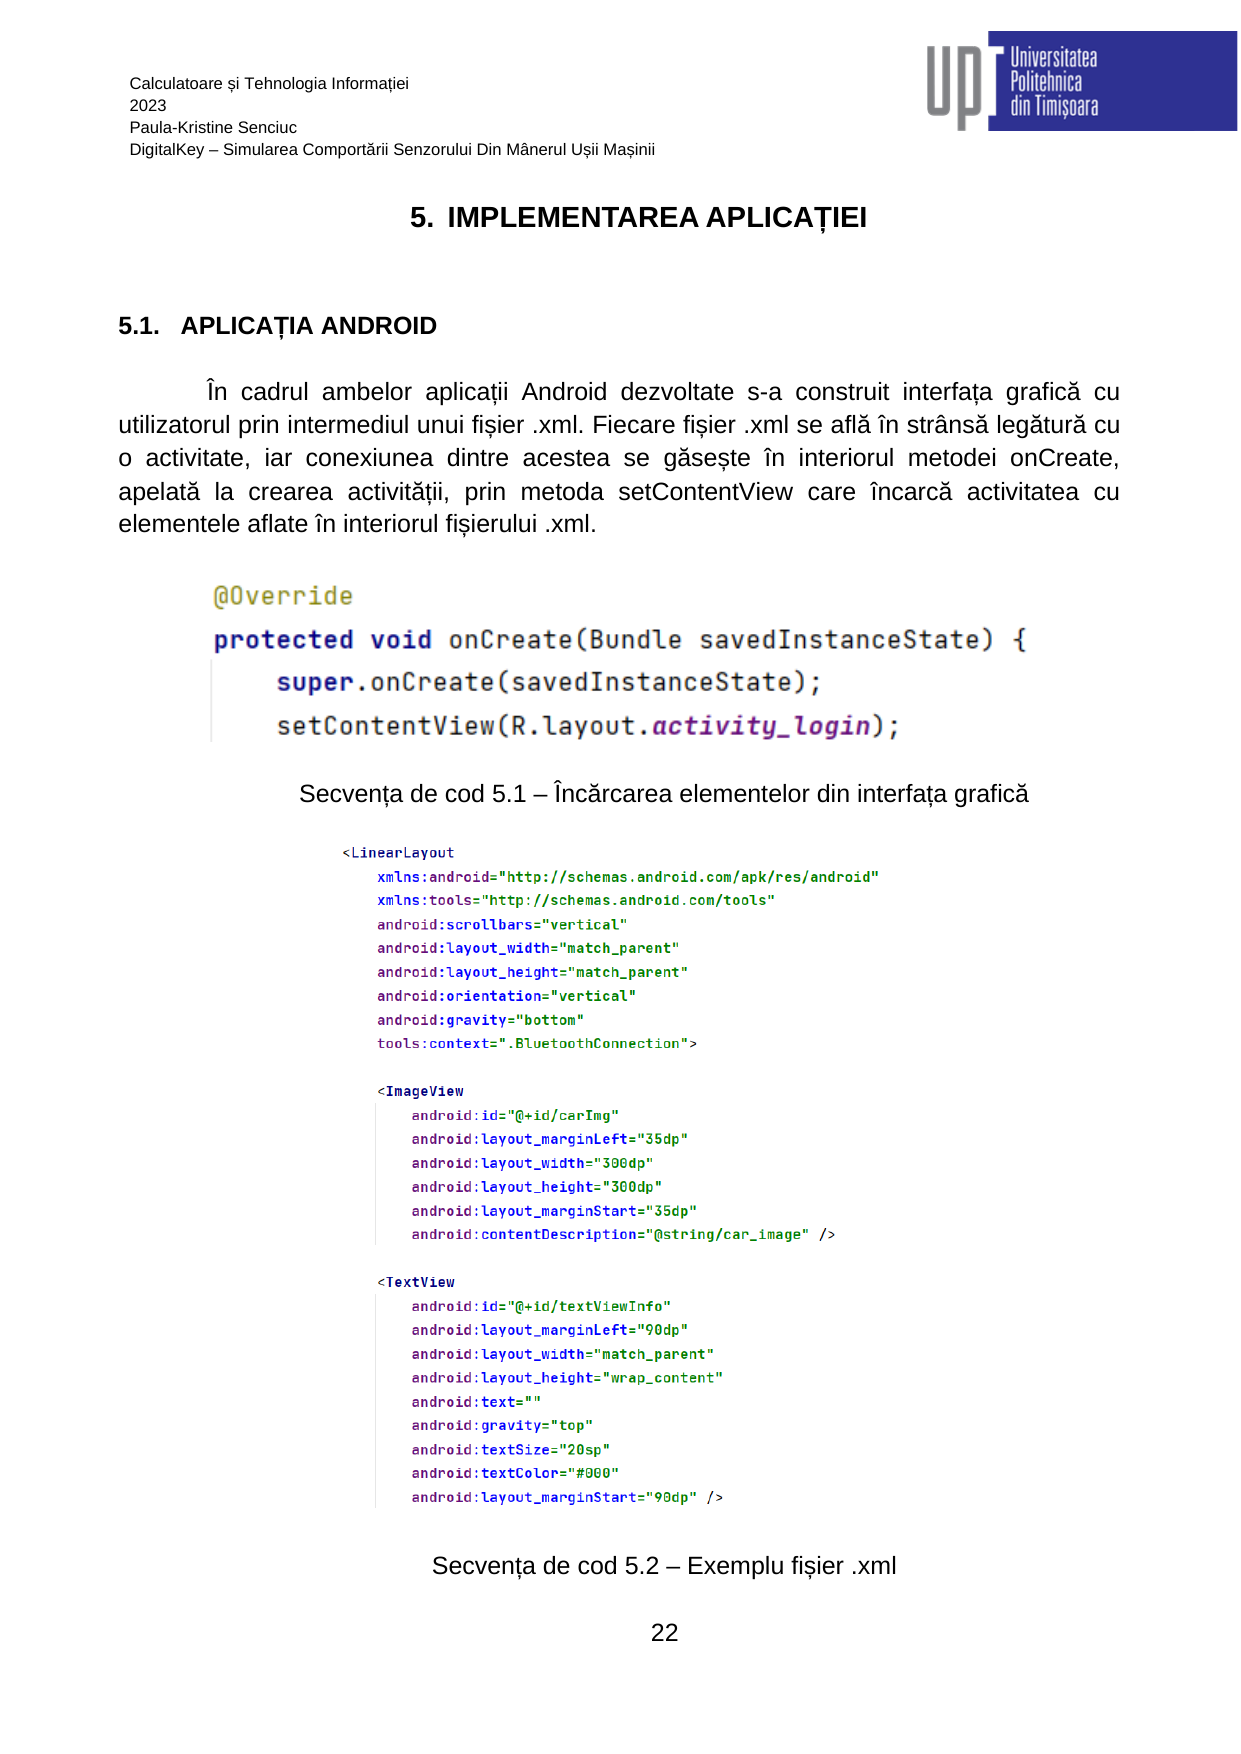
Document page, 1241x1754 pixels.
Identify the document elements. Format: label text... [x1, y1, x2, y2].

picture [206, 575, 1056, 742]
picture [927, 31, 1238, 131]
text Secvența de cod 5.2 – Exemplu fișier .xml [118, 1551, 1122, 1579]
subtitle IMPLEMENTAREA APLICAȚIEI [156, 201, 1122, 234]
subtitle 5.1. APLICAȚIA ANDROID [118, 311, 1122, 340]
text În cadrul ambelor aplicații Android dezvoltate s-a construit interfața grafică cu utilizatorul prin intermediul unui fișier .xml. Fiecare fișier .xml se află în strânsă legătură cu o activitate, iar conexiunea dintre acestea se găsește în interiorul metodei onCreate, apelată la crearea activității, prin metoda setContentView care încarcă activitatea cu elementele aflate în interiorul fișierului .xml. [118, 377, 1122, 538]
text Secvența de cod 5.1 – Încărcarea elementelor din interfața grafică [118, 779, 1122, 808]
picture [341, 845, 988, 1514]
